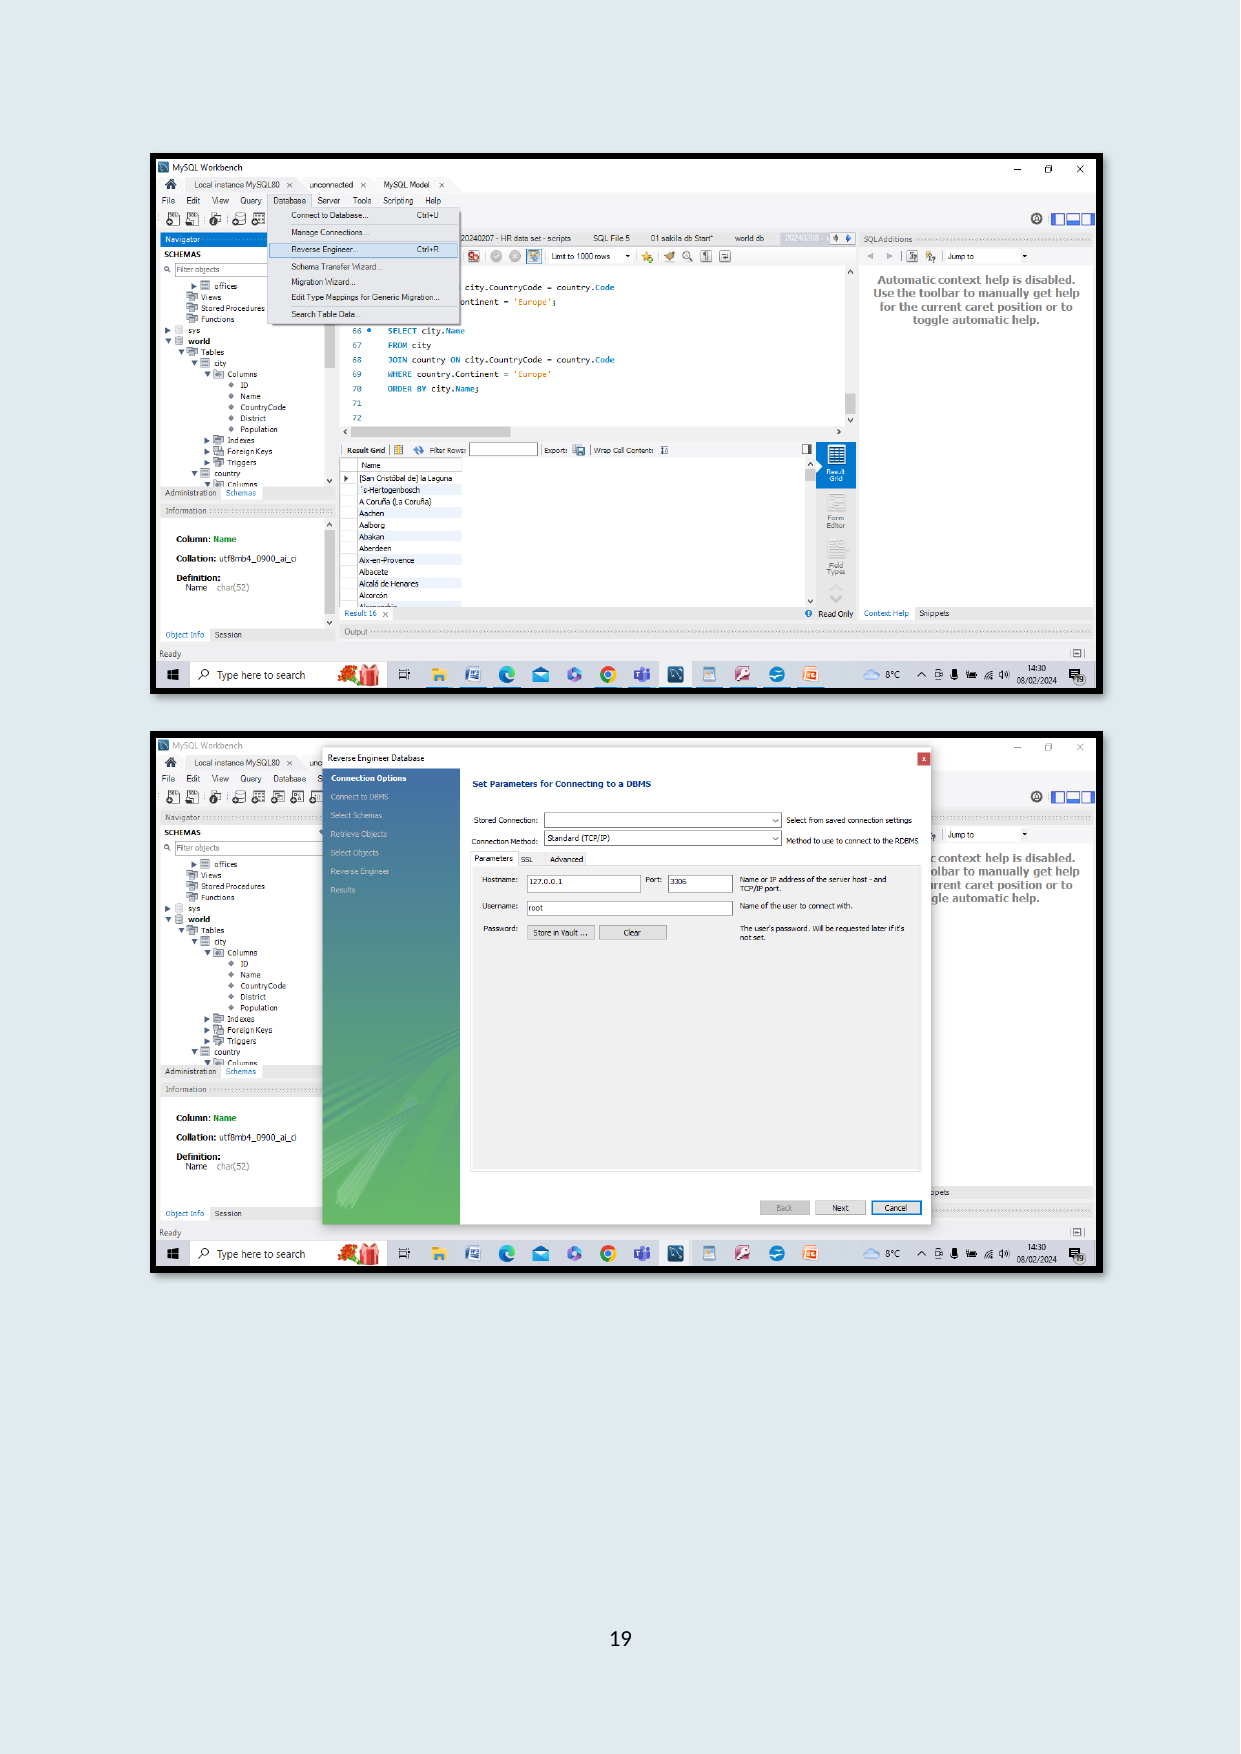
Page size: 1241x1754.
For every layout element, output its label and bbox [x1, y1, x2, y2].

picture [156, 738, 1096, 1266]
picture [156, 159, 1096, 688]
